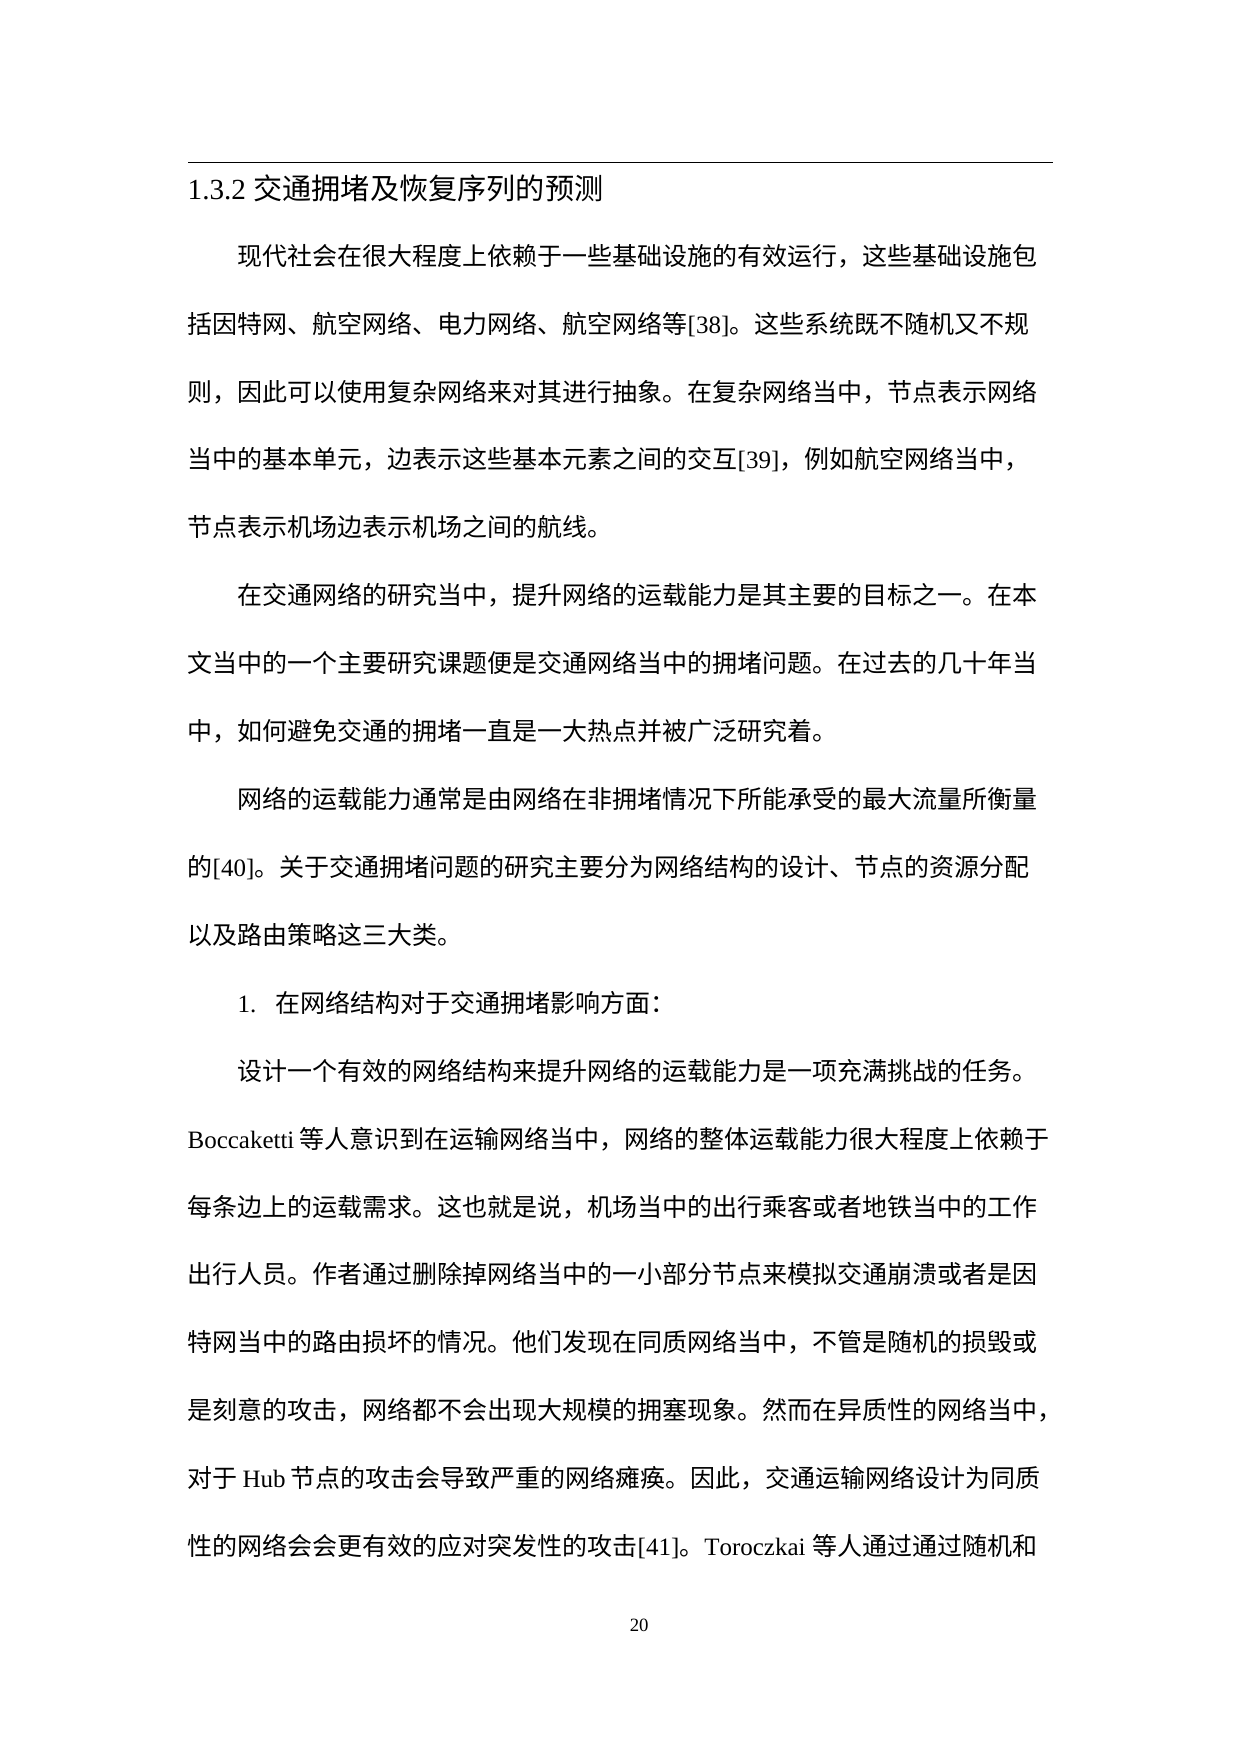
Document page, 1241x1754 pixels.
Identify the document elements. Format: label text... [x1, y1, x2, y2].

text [187, 1035, 1053, 1579]
list 在网络结构对于交通拥堵影响方面： [237, 967, 1053, 1035]
text 现代社会在很大程度上依赖于一些基础设施的有效运行，这些基础设施包括因特网、航空网络、电力网络、航空网络等[38]。这些系统既不随机又不规则，因此可以使用复杂网络来对其进行抽象。在复杂网络当中，节点表示网络当中的基本单元，边表示这些基本元素之间的交互[39]，例如航空网络当中，节点表示机场边表示机场之间的航线。 [187, 220, 1053, 560]
text 在交通网络的研究当中，提升网络的运载能力是其主要的目标之一。在本文当中的一个主要研究课题便是交通网络当中的拥堵问题。在过去的几十年当中，如何避免交通的拥堵一直是一大热点并被广泛研究着。 [187, 560, 1053, 764]
text 网络的运载能力通常是由网络在非拥堵情况下所能承受的最大流量所衡量的[40]。关于交通拥堵问题的研究主要分为网络结构的设计、节点的资源分配以及路由策略这三大类。 [187, 764, 1053, 967]
subtitle 1.3.2 交通拥堵及恢复序列的预测 [187, 166, 1053, 208]
